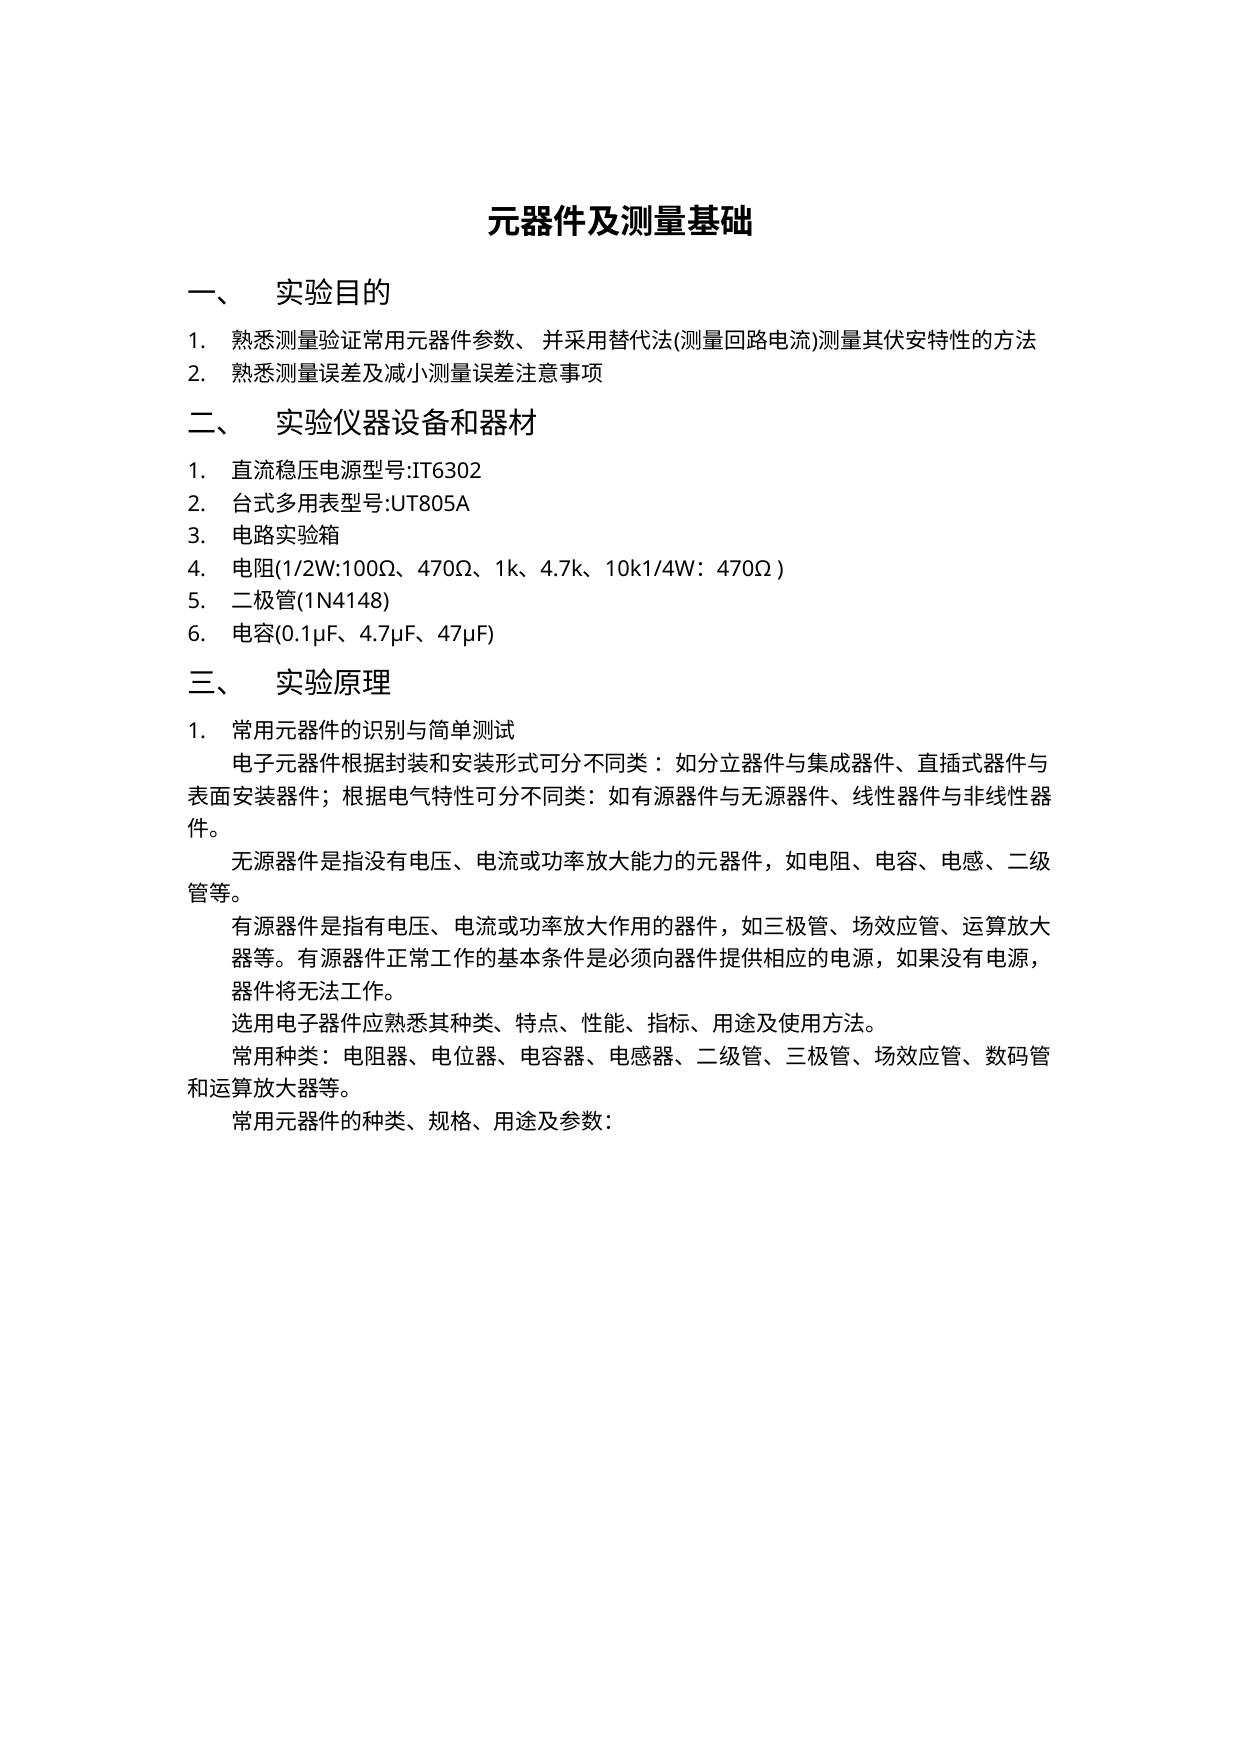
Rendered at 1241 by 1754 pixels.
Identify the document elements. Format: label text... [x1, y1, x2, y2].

list 有源器件是指有电压、电流或功率放大作用的器件，如三极管、场效应管、运算放大器等。有源器件正常工作的基本条件是必须向器件提供相应的电源，如果没有电源，器件将无法工作。 [231, 908, 1053, 1006]
list 实验原理 [187, 648, 1053, 713]
list 电路实验箱 [187, 518, 1053, 551]
list 台式多用表型号:UT805A [187, 486, 1053, 518]
list 二极管(1N4148) [187, 583, 1053, 616]
text 常用种类：电阻器、电位器、电容器、电感器、二级管、三极管、场效应管、数码管和运算放大器等。 [187, 1038, 1053, 1103]
list 电阻(1/2W:100Ω、470Ω、1k、4.7k、10k1/4W：470Ω ) [187, 551, 1053, 583]
list 实验目的 [187, 258, 1053, 323]
list 选用电子器件应熟悉其种类、特点、性能、指标、用途及使用方法。 [231, 1006, 1053, 1038]
list 常用元器件的种类、规格、用途及参数： [231, 1103, 1053, 1136]
list 熟悉测量误差及减小测量误差注意事项 [187, 356, 1053, 388]
list 熟悉测量验证常用元器件参数、 并采用替代法(测量回路电流)测量其伏安特性的方法 [187, 323, 1053, 356]
list 直流稳压电源型号:IT6302 [187, 453, 1053, 486]
text 电子元器件根据封装和安装形式可分不同类 ：如分立器件与集成器件、直插式器件与表面安装器件；根据电气特性可分不同类：如有源器件与无源器件、线性器件与非线性器件。 [187, 746, 1053, 843]
list 电容(0.1μF、4.7μF、47μF) [187, 616, 1053, 648]
list 常用元器件的识别与简单测试 [187, 713, 1053, 746]
list 实验仪器设备和器材 [187, 388, 1053, 453]
title 元器件及测量基础 [187, 187, 1053, 252]
text 无源器件是指没有电压、电流或功率放大能力的元器件，如电阻、电容、电感、二级管等。 [187, 843, 1053, 908]
